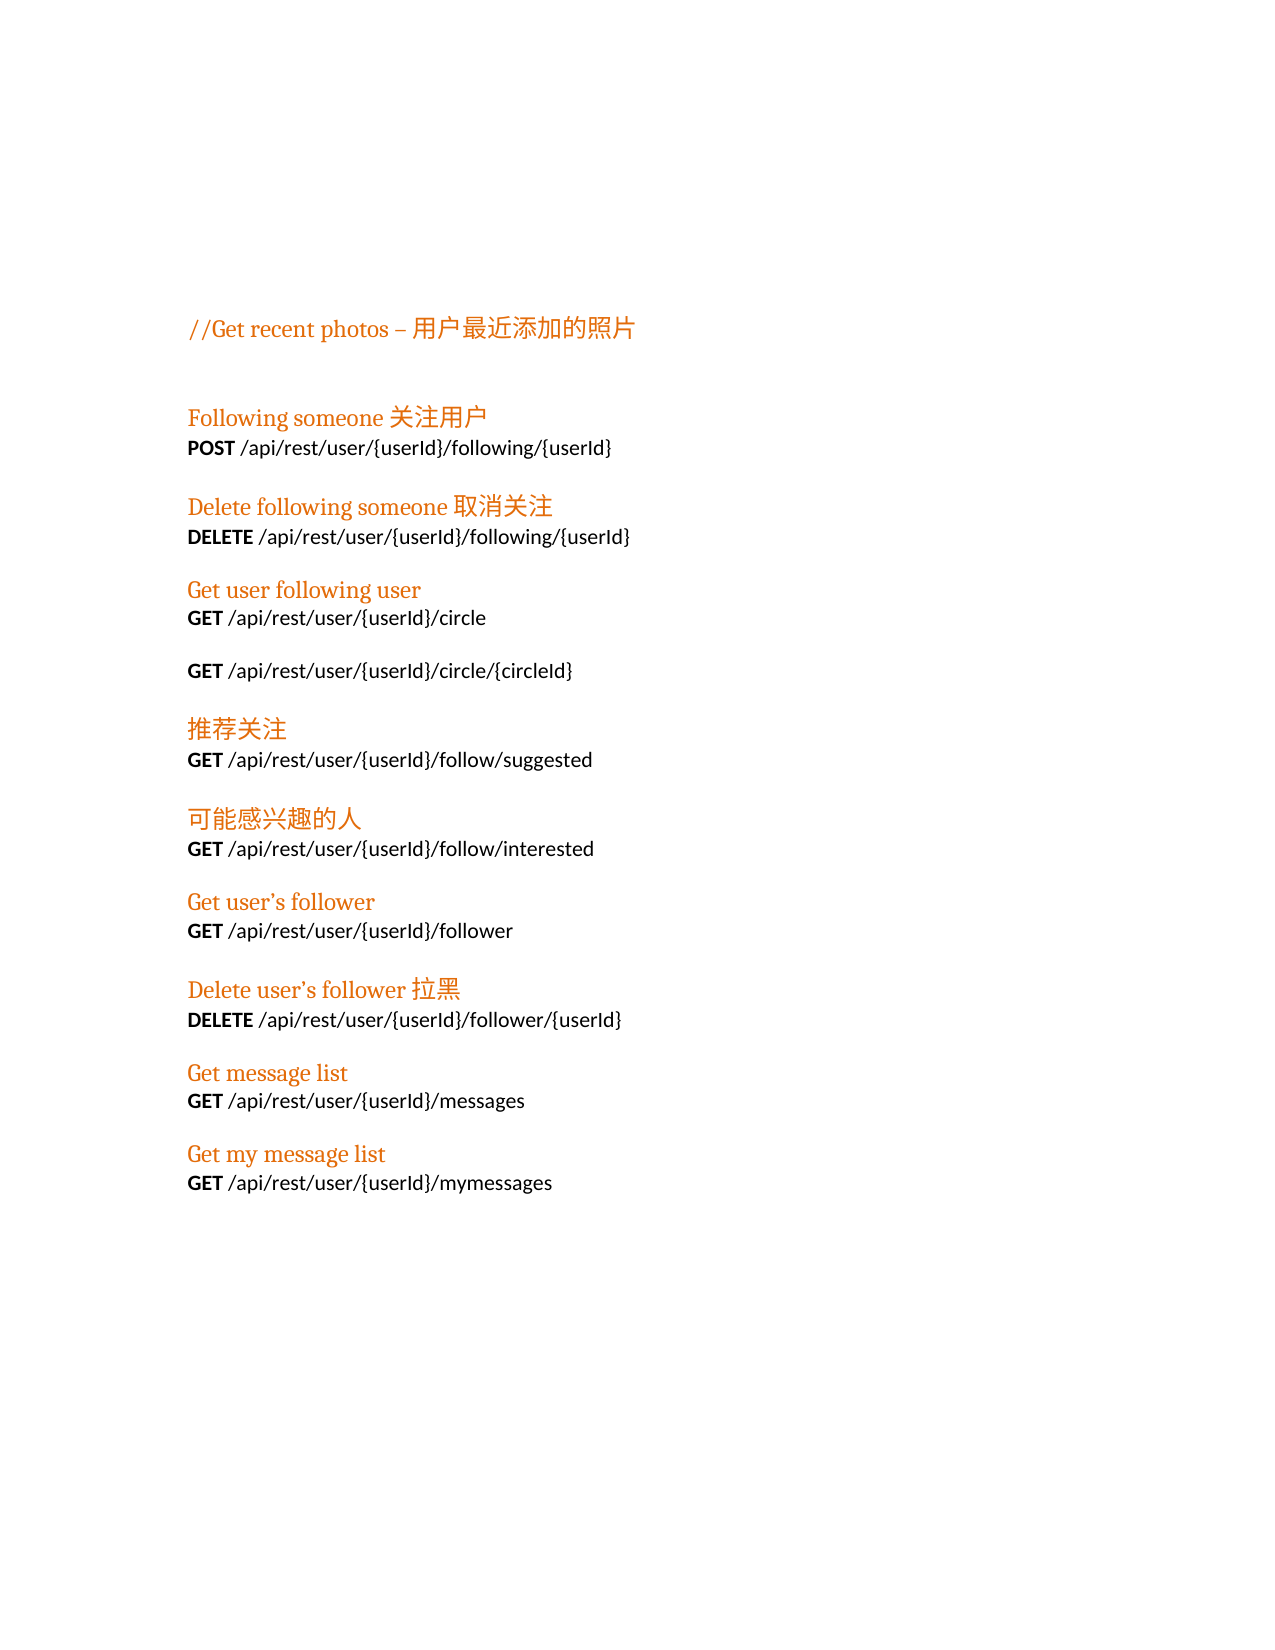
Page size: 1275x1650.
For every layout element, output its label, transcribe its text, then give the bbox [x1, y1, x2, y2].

text GET /api/rest/user/{userId}/mymessages [187, 1169, 1087, 1196]
text DELETE /api/rest/user/{userId}/following/{userId} [187, 523, 1087, 549]
text POST /api/rest/user/{userId}/following/{userId} [187, 434, 1087, 460]
subtitle Delete user’s follower 拉黑 [187, 970, 1087, 1006]
subtitle 推荐关注 [187, 710, 1087, 746]
text GET /api/rest/user/{userId}/follow/suggested [187, 746, 1087, 773]
subtitle 可能感兴趣的人 [187, 799, 1087, 835]
subtitle Following someone 关注用户 [187, 397, 1087, 434]
subtitle Get user following user [187, 576, 1087, 604]
subtitle Get user’s follower [187, 888, 1087, 917]
subtitle Get message list [187, 1059, 1087, 1087]
subtitle Delete following someone 取消关注 [187, 487, 1087, 523]
subtitle Get my message list [187, 1140, 1087, 1169]
subtitle //Get recent photos – 用户最近添加的照片 [187, 308, 1087, 345]
text GET /api/rest/user/{userId}/follower [187, 917, 1087, 943]
text GET /api/rest/user/{userId}/follow/interested [187, 835, 1087, 862]
text GET /api/rest/user/{userId}/circle/{circleId} [187, 657, 1087, 684]
text DELETE /api/rest/user/{userId}/follower/{userId} [187, 1006, 1087, 1033]
text GET /api/rest/user/{userId}/circle [187, 604, 1087, 631]
text GET /api/rest/user/{userId}/messages [187, 1087, 1087, 1114]
